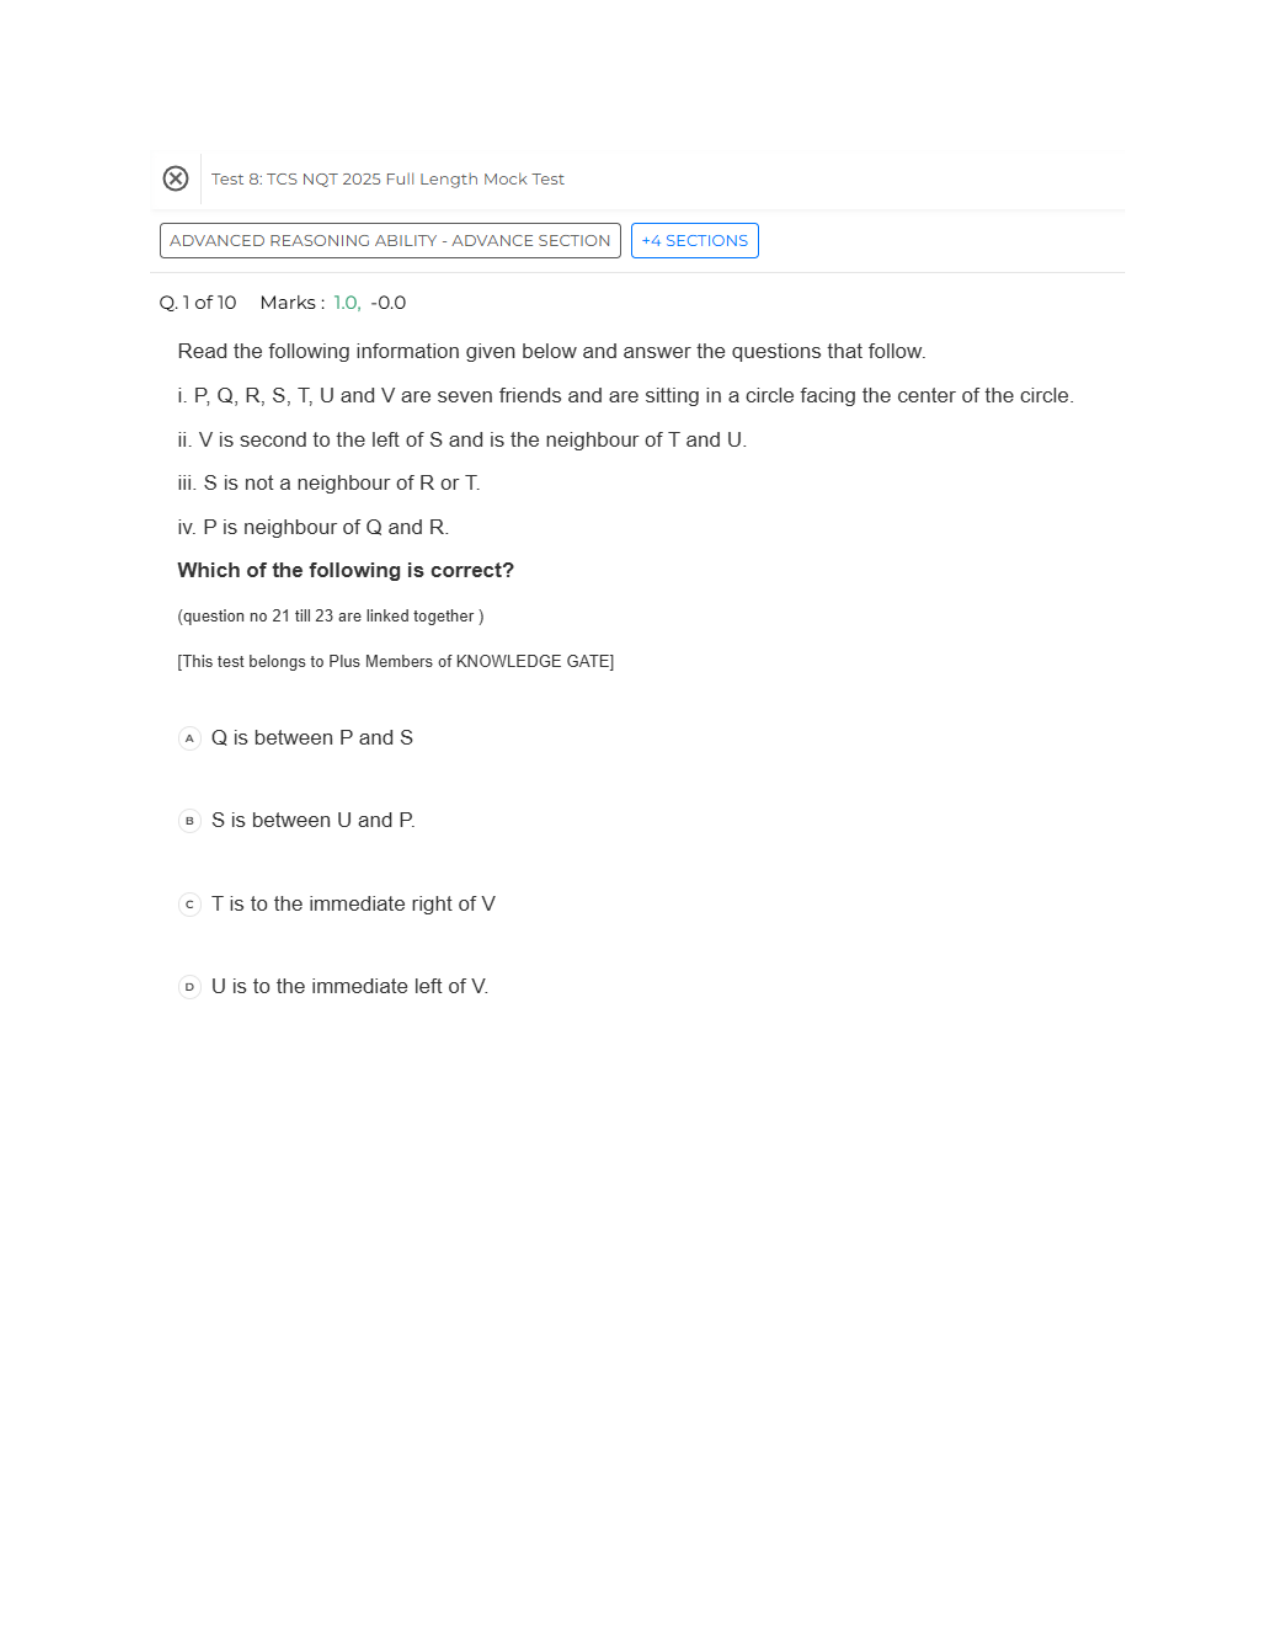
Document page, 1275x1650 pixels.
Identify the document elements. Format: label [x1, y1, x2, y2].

picture [150, 150, 1125, 1077]
